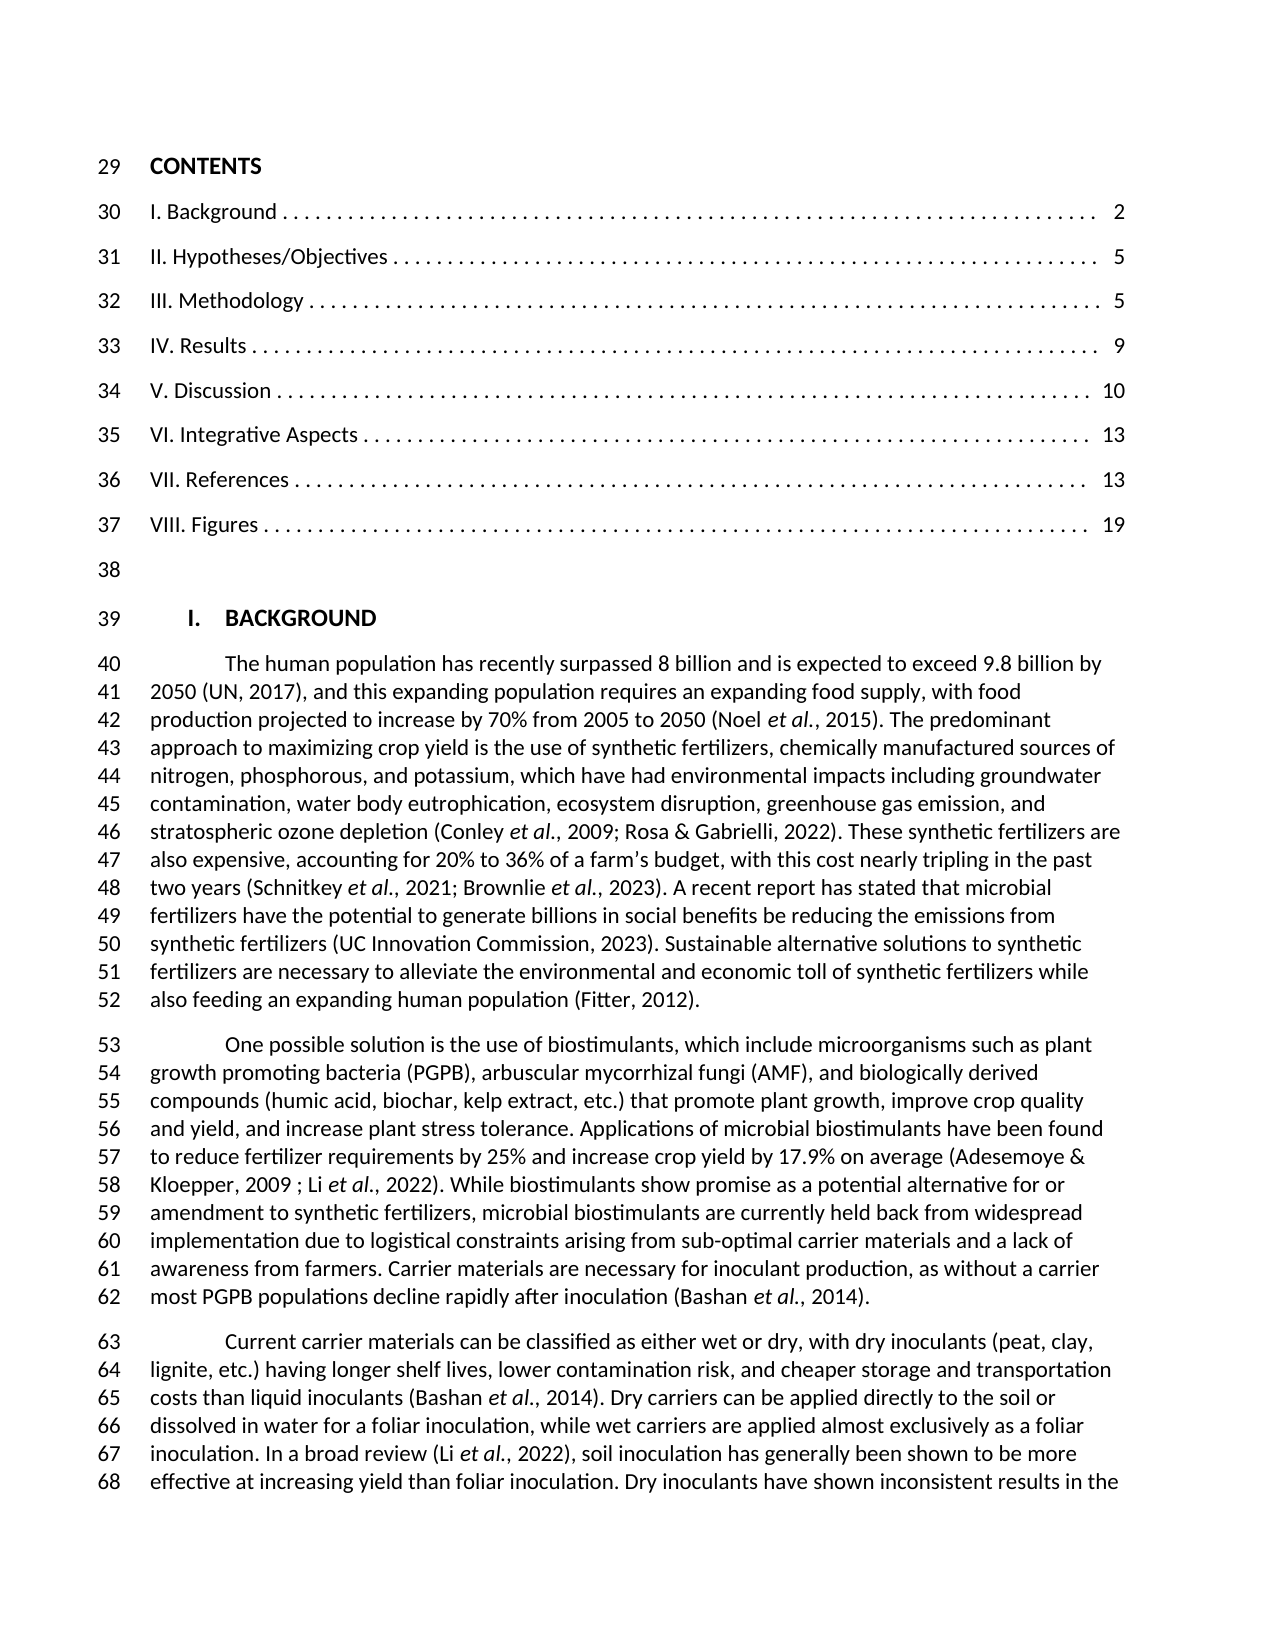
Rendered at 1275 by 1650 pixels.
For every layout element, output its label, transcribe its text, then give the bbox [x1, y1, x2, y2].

text VII. References . . . . . . . . . . . . . . . . . . . . . . . . . . . . . . . . . . . . . . . . . . . . . . . . . . . . . . . . . . . . . . . . . . . . . . . . . 13 [150, 465, 1125, 493]
text I. Background . . . . . . . . . . . . . . . . . . . . . . . . . . . . . . . . . . . . . . . . . . . . . . . . . . . . . . . . . . . . . . . . . . . . . . . . . . . 2 [150, 197, 1125, 225]
text One possible solution is the use of biostimulants, which include microorganisms such as plant growth promoting bacteria (PGPB), arbuscular mycorrhizal fungi (AMF), and biologically derived compounds (humic acid, biochar, kelp extract, etc.) that promote plant growth, improve crop quality and yield, and increase plant stress tolerance. Applications of microbial biostimulants have been found to reduce fertilizer requirements by 25% and increase crop yield by 17.9% on average (Adesemoye & Kloepper, 2009 ; Li et al., 2022). While biostimulants show promise as a potential alternative for or amendment to synthetic fertilizers, microbial biostimulants are currently held back from widespread implementation due to logistical constraints arising from sub-optimal carrier materials and a lack of awareness from farmers. Carrier materials are necessary for inoculant production, as without a carrier most PGPB populations decline rapidly after inoculation (Bashan et al., 2014). [150, 1030, 1125, 1310]
text IV. Results . . . . . . . . . . . . . . . . . . . . . . . . . . . . . . . . . . . . . . . . . . . . . . . . . . . . . . . . . . . . . . . . . . . . . . . . . . . . . . 9 [150, 331, 1125, 359]
text VI. Integrative Aspects . . . . . . . . . . . . . . . . . . . . . . . . . . . . . . . . . . . . . . . . . . . . . . . . . . . . . . . . . . . . . . . . . . . 13 [150, 421, 1125, 449]
text VIII. Figures . . . . . . . . . . . . . . . . . . . . . . . . . . . . . . . . . . . . . . . . . . . . . . . . . . . . . . . . . . . . . . . . . . . . . . . . . . . . 19 [150, 510, 1125, 538]
text The human population has recently surpassed 8 billion and is expected to exceed 9.8 billion by 2050 (UN, 2017), and this expanding population requires an expanding food supply, with food production projected to increase by 70% from 2005 to 2050 (Noel et al., 2015). The predominant approach to maximizing crop yield is the use of synthetic fertilizers, chemically manufactured sources of nitrogen, phosphorous, and potassium, which have had environmental impacts including groundwater contamination, water body eutrophication, ecosystem disruption, greenhouse gas emission, and stratospheric ozone depletion (Conley et al., 2009; Rosa & Gabrielli, 2022). These synthetic fertilizers are also expensive, accounting for 20% to 36% of a farm’s budget, with this cost nearly tripling in the past two years (Schnitkey et al., 2021; Brownlie et al., 2023). A recent report has stated that microbial fertilizers have the potential to generate billions in social benefits be reducing the emissions from synthetic fertilizers (UC Innovation Commission, 2023). Sustainable alternative solutions to synthetic fertilizers are necessary to alleviate the environmental and economic toll of synthetic fertilizers while also feeding an expanding human population (Fitter, 2012). [150, 649, 1125, 1013]
text III. Methodology . . . . . . . . . . . . . . . . . . . . . . . . . . . . . . . . . . . . . . . . . . . . . . . . . . . . . . . . . . . . . . . . . . . . . . . . . 5 [150, 287, 1125, 314]
text II. Hypotheses/Objectives . . . . . . . . . . . . . . . . . . . . . . . . . . . . . . . . . . . . . . . . . . . . . . . . . . . . . . . . . . . . . . . . . 5 [150, 242, 1125, 270]
text V. Discussion . . . . . . . . . . . . . . . . . . . . . . . . . . . . . . . . . . . . . . . . . . . . . . . . . . . . . . . . . . . . . . . . . . . . . . . . . . . 10 [150, 376, 1125, 404]
list BACKGROUND [187, 602, 1125, 632]
text CONTENTS [150, 150, 1125, 181]
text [150, 1327, 1125, 1495]
